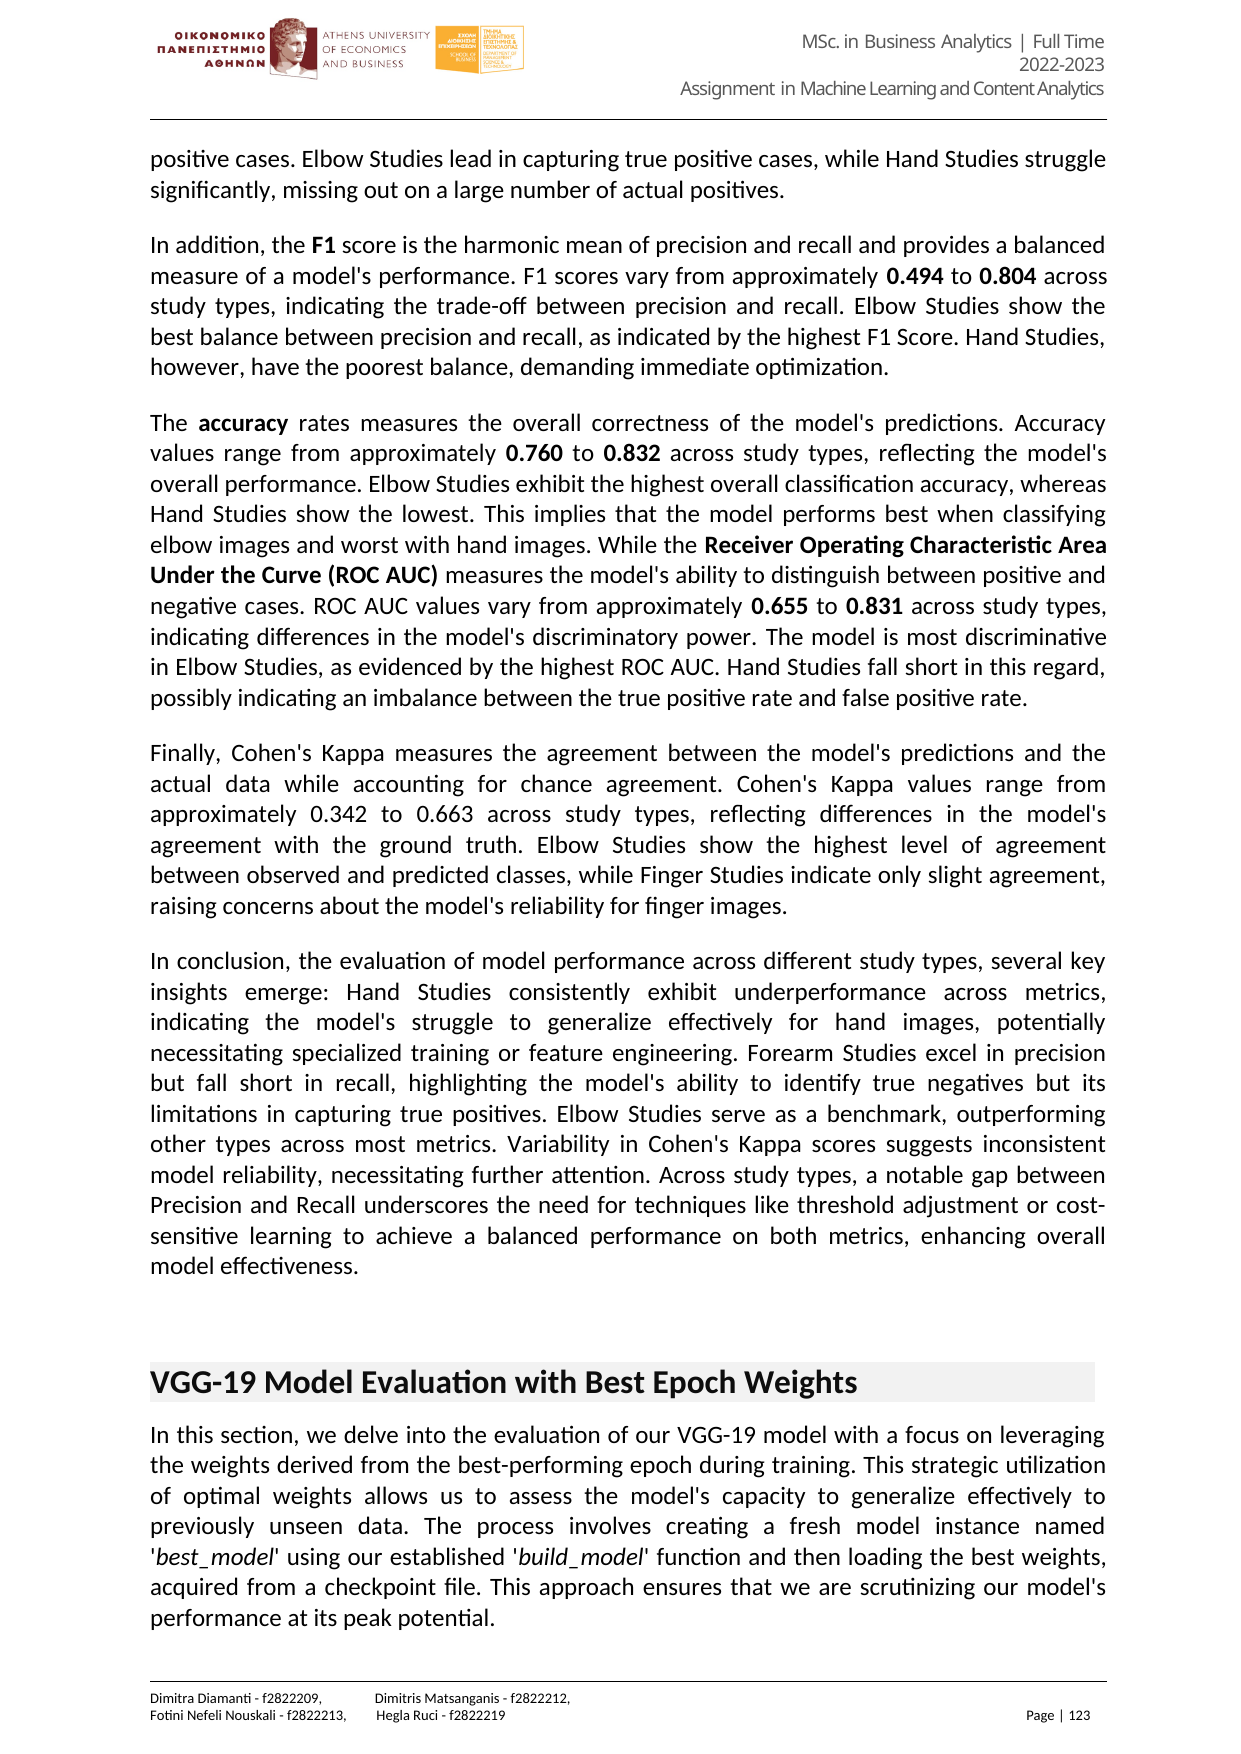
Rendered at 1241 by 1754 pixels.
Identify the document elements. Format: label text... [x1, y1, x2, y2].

text In addition, the F1 score is the harmonic mean of precision and recall and provides a balanced measure of a model's performance. F1 scores vary from approximately 0.494 to 0.804 across study types, indicating the trade-off between precision and recall. Elbow Studies show the best balance between precision and recall, as indicated by the highest F1 Score. Hand Studies, however, have the poorest balance, demanding immediate optimization. [150, 229, 1107, 382]
picture [151, 17, 526, 82]
text Finally, Cohen's Kappa measures the agreement between the model's predictions and the actual data while accounting for chance agreement. Cohen's Kappa values range from approximately 0.342 to 0.663 across study types, reflecting differences in the model's agreement with the ground truth. Elbow Studies show the highest level of agreement between observed and predicted classes, while Finger Studies indicate only slight agreement, raising concerns about the model's reliability for finger images. [150, 737, 1107, 920]
subtitle VGG-19 Model Evaluation with Best Epoch Weights [150, 1362, 1095, 1402]
text In conclusion, the evaluation of model performance across different study types, several key insights emerge: Hand Studies consistently exhibit underperformance across metrics, indicating the model's struggle to generalize effectively for hand images, potentially necessitating specialized training or feature engineering. Forearm Studies excel in precision but fall short in recall, highlighting the model's ability to identify true negatives but its limitations in capturing true positives. Elbow Studies serve as a benchmark, outperforming other types across most metrics. Variability in Cohen's Kappa scores suggests inconsistent model reliability, necessitating further attention. Across study types, a notable gap between Precision and Recall underscores the need for techniques like threshold adjustment or cost-sensitive learning to achieve a balanced performance on both metrics, enhancing overall model effectiveness. [150, 945, 1107, 1281]
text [150, 143, 1107, 204]
text In this section, we delve into the evaluation of our VGG-19 model with a focus on leveraging the weights derived from the best-performing epoch during training. This strategic utilization of optimal weights allows us to assess the model's capacity to generalize effectively to previously unseen data. The process involves creating a fresh model instance named 'best_model' using our established 'build_model' function and then loading the best weights, acquired from a checkpoint file. This approach ensures that we are scrutinizing our model's performance at its peak potential. [150, 1419, 1107, 1632]
text The accuracy rates measures the overall correctness of the model's predictions. Accuracy values range from approximately 0.760 to 0.832 across study types, reflecting the model's overall performance. Elbow Studies exhibit the highest overall classification accuracy, whereas Hand Studies show the lowest. This implies that the model performs best when classifying elbow images and worst with hand images. While the Receiver Operating Characteristic Area Under the Curve (ROC AUC) measures the model's ability to distinguish between positive and negative cases. ROC AUC values vary from approximately 0.655 to 0.831 across study types, indicating differences in the model's discriminatory power. The model is most discriminative in Elbow Studies, as evidenced by the highest ROC AUC. Hand Studies fall short in this regard, possibly indicating an imbalance between the true positive rate and false positive rate. [150, 407, 1107, 712]
